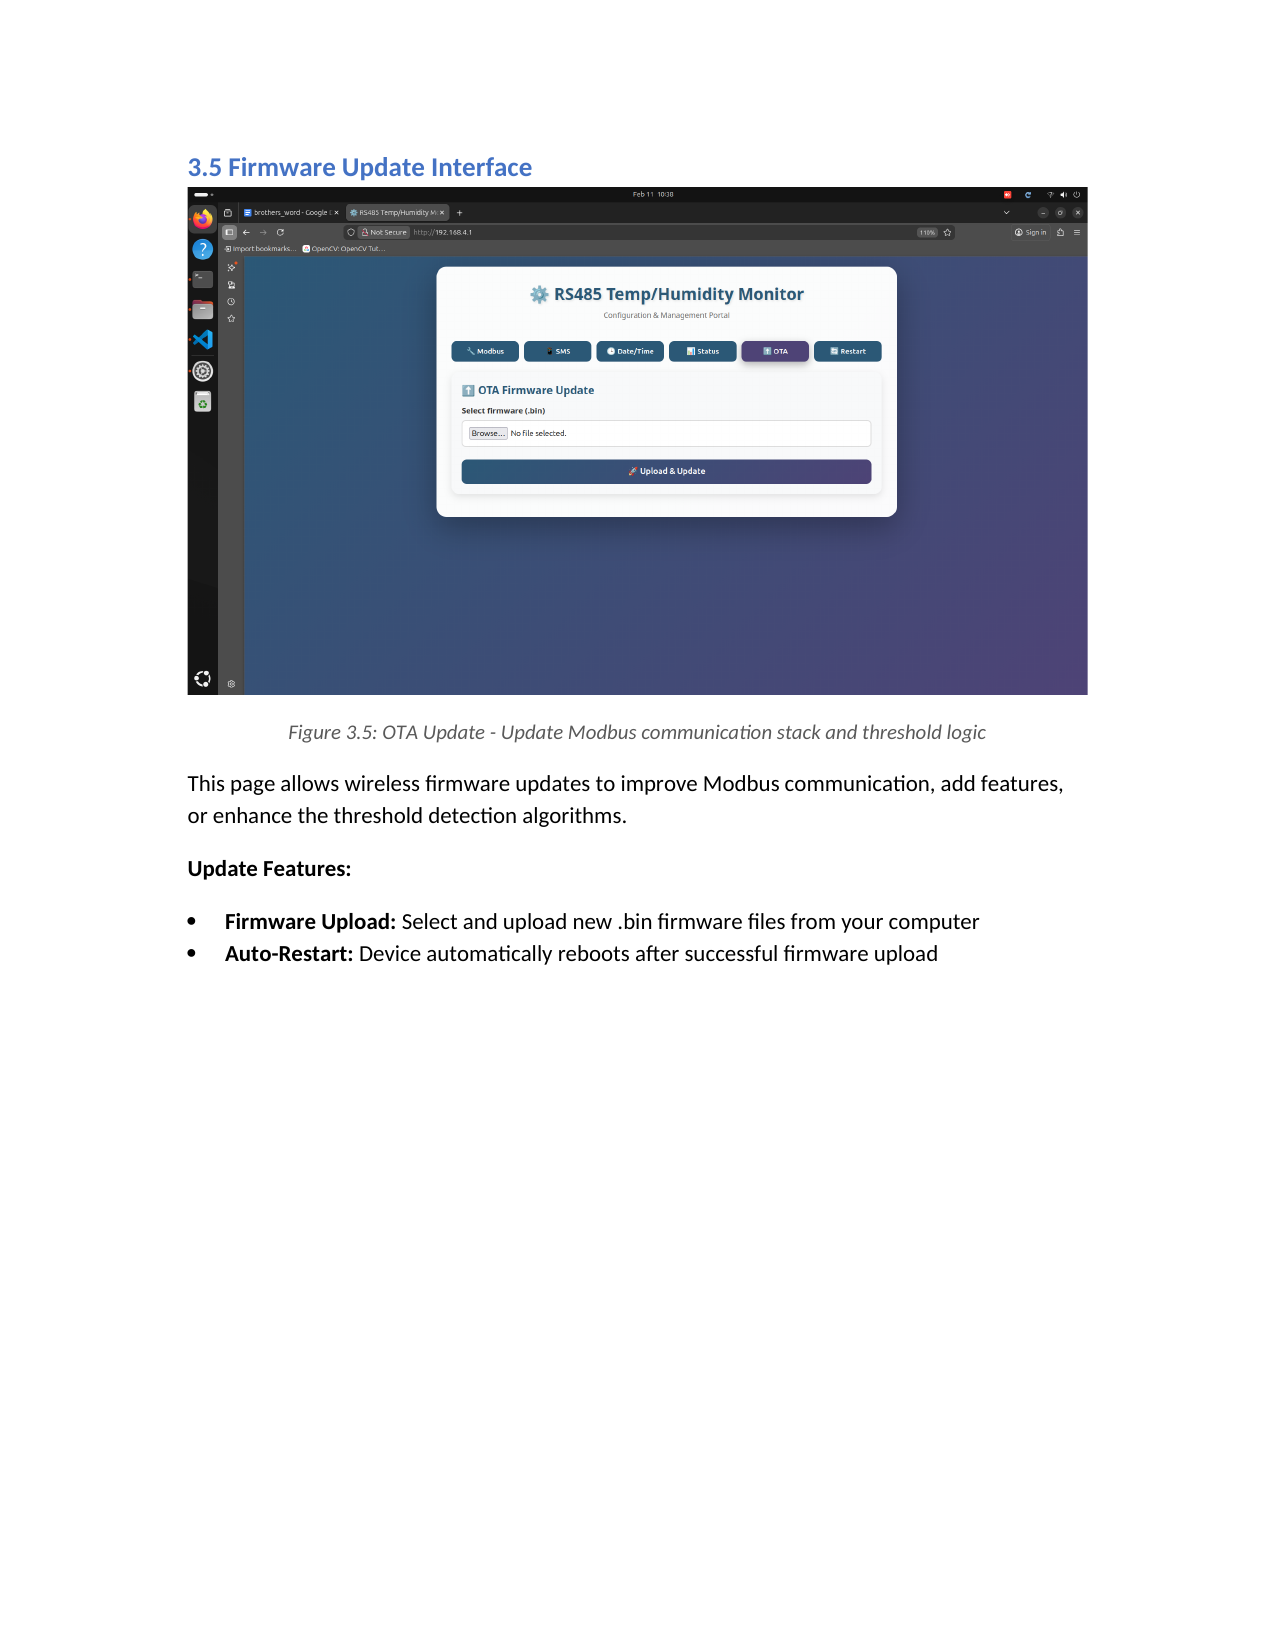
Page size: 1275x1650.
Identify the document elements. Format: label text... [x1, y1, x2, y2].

picture [187, 187, 1088, 695]
subtitle 3.5 Firmware Update Interface [187, 150, 1087, 183]
text Update Features: [187, 854, 1087, 882]
text Figure 3.5: OTA Update - Update Modbus communication stack and threshold logic [187, 719, 1087, 744]
text This page allows wireless firmware updates to improve Modbus communication, add features, or enhance the threshold detection algorithms. [187, 769, 1087, 829]
list Auto-Restart: Device automatically reboots after successful firmware upload [187, 939, 1087, 968]
list Firmware Upload: Select and upload new .bin firmware files from your computer [187, 907, 1087, 935]
